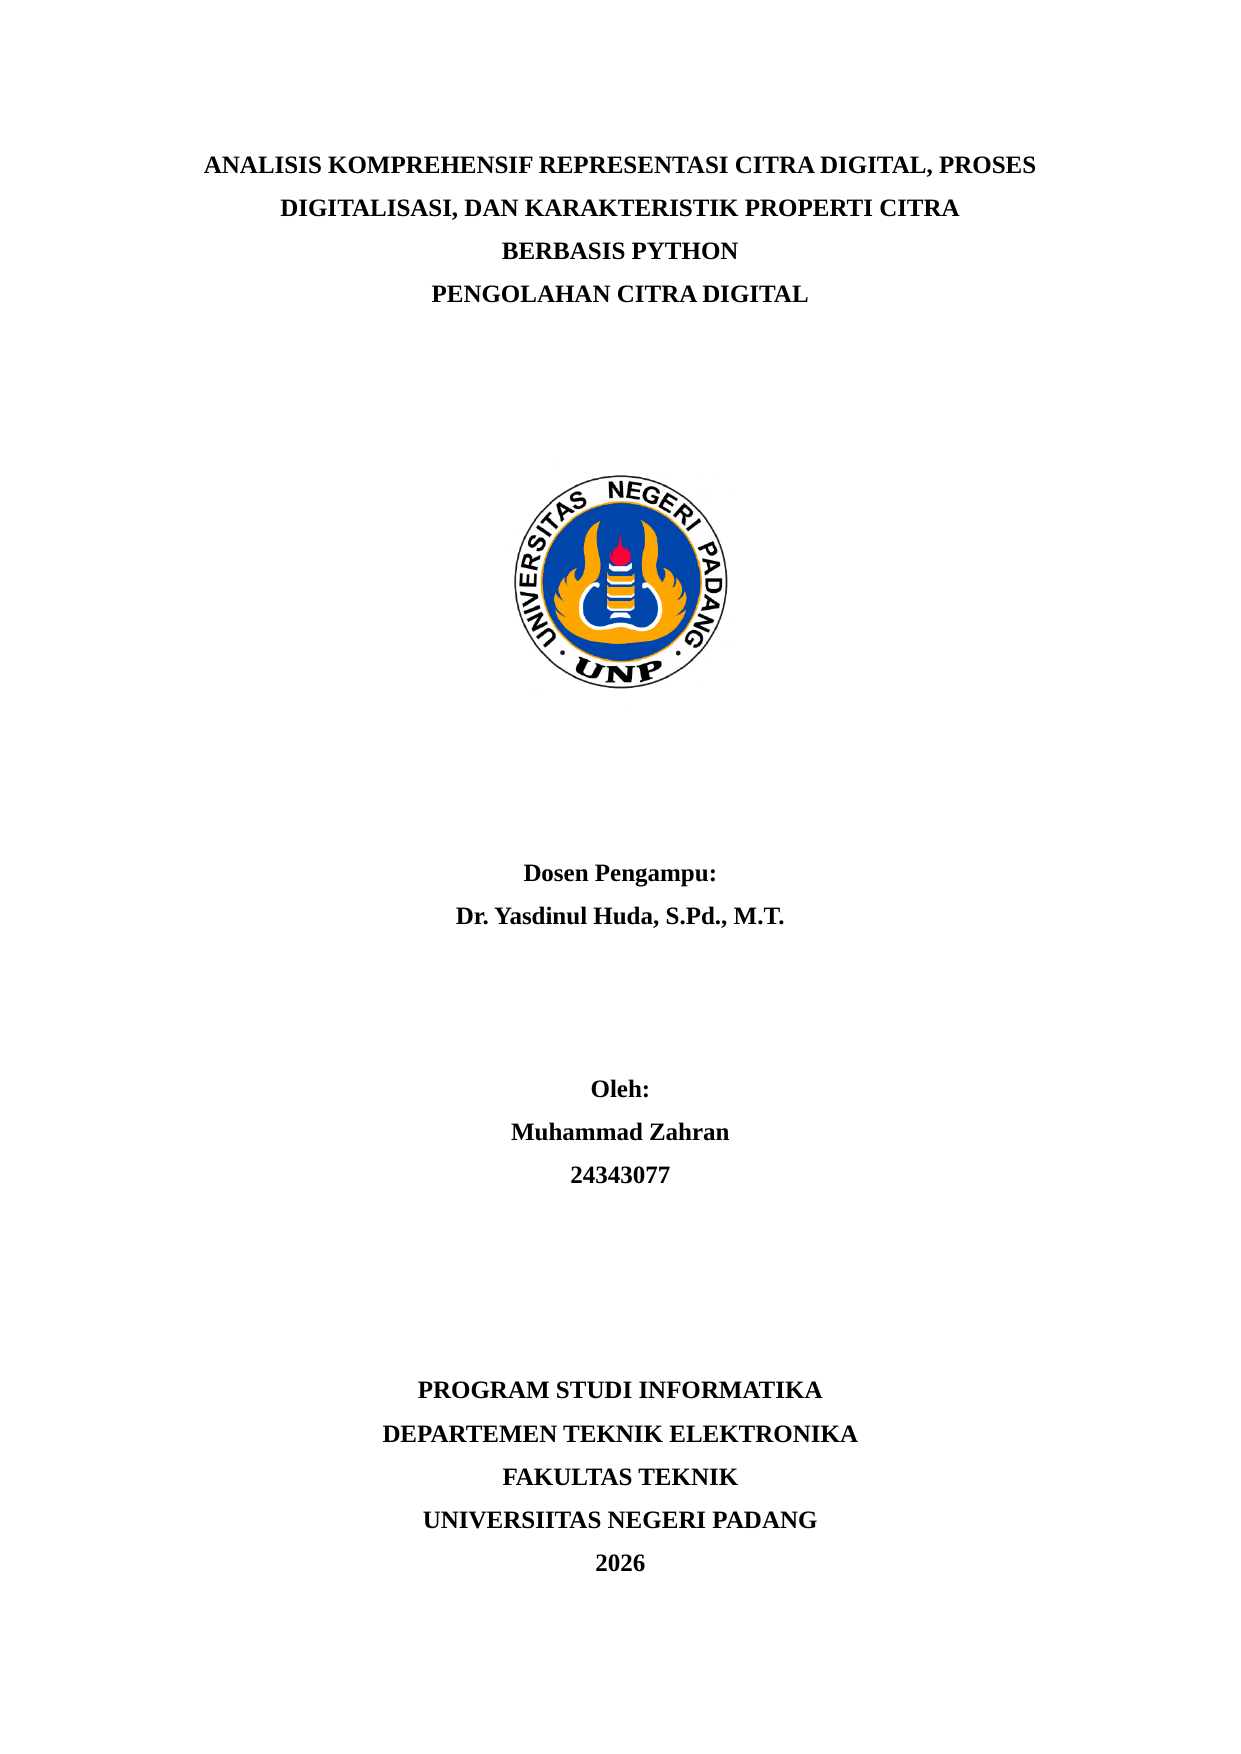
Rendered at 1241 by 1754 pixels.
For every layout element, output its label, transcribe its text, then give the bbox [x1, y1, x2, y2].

text Oleh: [150, 1074, 1090, 1102]
text PENGOLAHAN CITRA DIGITAL [150, 279, 1090, 308]
text Muhammad Zahran [150, 1117, 1090, 1146]
text PROGRAM STUDI INFORMATIKA [150, 1376, 1090, 1404]
picture [490, 451, 750, 712]
text BERBASIS PYTHON [150, 236, 1090, 265]
text FAKULTAS TEKNIK [150, 1462, 1090, 1491]
text Dr. Yasdinul Huda, S.Pd., M.T. [150, 901, 1090, 930]
text 2026 [150, 1548, 1090, 1577]
text UNIVERSIITAS NEGERI PADANG [150, 1505, 1090, 1534]
text ANALISIS KOMPREHENSIF REPRESENTASI CITRA DIGITAL, PROSES DIGITALISASI, DAN KARAKTERISTIK PROPERTI CITRA [150, 150, 1090, 222]
text 24343077 [150, 1160, 1090, 1189]
text DEPARTEMEN TEKNIK ELEKTRONIKA [150, 1419, 1090, 1447]
text Dosen Pengampu: [150, 858, 1090, 887]
